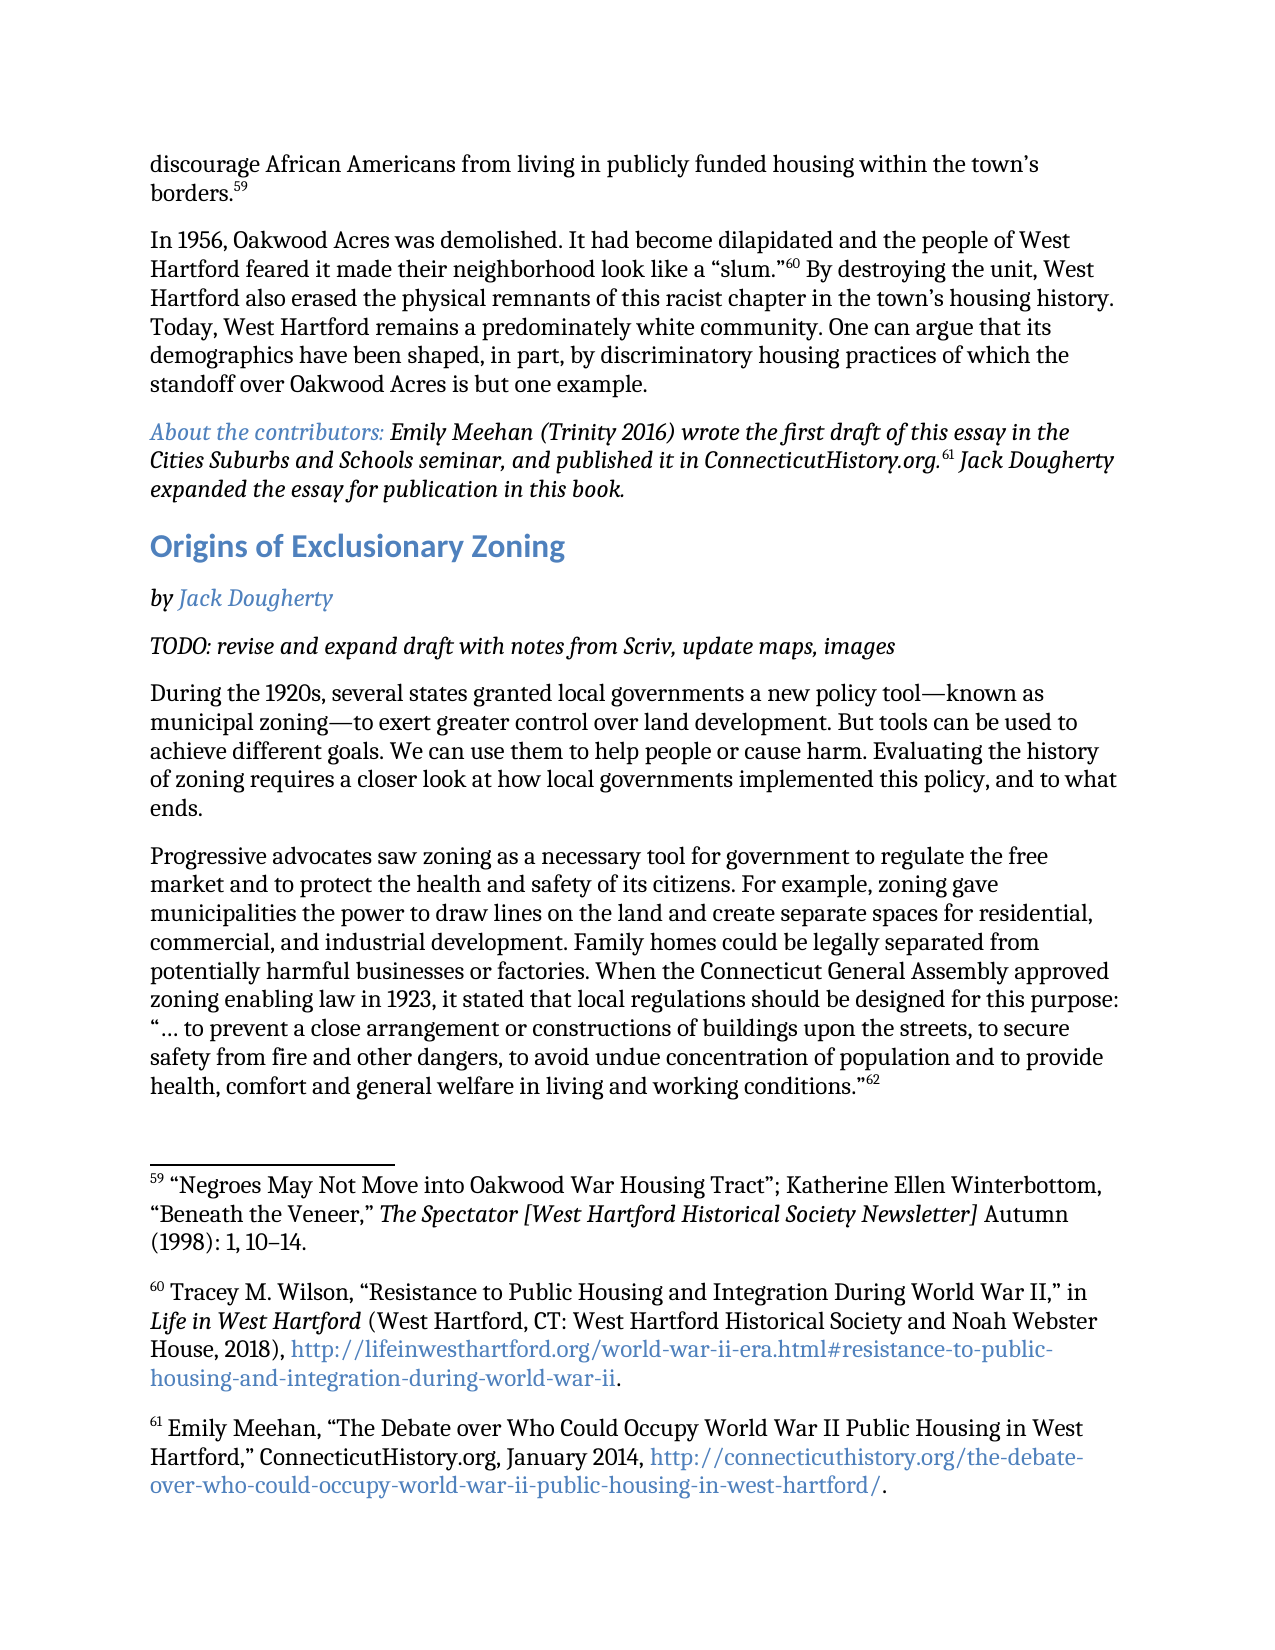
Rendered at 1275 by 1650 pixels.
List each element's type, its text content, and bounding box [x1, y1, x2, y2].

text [150, 150, 1125, 207]
text During the 1920s, several states granted local governments a new policy tool—known as municipal zoning—to exert greater control over land development. But tools can be used to achieve different goals. We can use them to help people or cause harm. Evaluating the history of zoning requires a closer look at how local governments implemented this policy, and to what ends. [150, 679, 1125, 823]
subtitle Origins of Exclusionary Zoning [150, 524, 1125, 565]
text TODO: revise and expand draft with notes from Scriv, update maps, images [150, 632, 1125, 660]
text In 1956, Oakwood Acres was demolished. It had become dilapidated and the people of West Hartford feared it made their neighborhood look like a “slum.” By destroying the unit, West Hartford also erased the physical remnants of this racist chapter in the town’s housing history. Today, West Hartford remains a predominately white community. One can argue that its demographics have been shaped, in part, by discriminatory housing practices of which the standoff over Oakwood Acres is but one example. [150, 226, 1125, 399]
text by Jack Dougherty [150, 584, 1125, 613]
text Progressive advocates saw zoning as a necessary tool for government to regulate the free market and to protect the health and safety of its citizens. For example, zoning gave municipalities the power to draw lines on the land and create separate spaces for residential, commercial, and industrial development. Family homes could be legally separated from potentially harmful businesses or factories. When the Connecticut General Assembly approved zoning enabling law in 1923, it stated that local regulations should be designed for this purpose: “… to prevent a close arrangement or constructions of buildings upon the streets, to secure safety from fire and other dangers, to avoid undue concentration of population and to provide health, comfort and general welfare in living and working conditions.” [150, 842, 1125, 1100]
text About the contributors: Emily Meehan (Trinity 2016) wrote the first draft of this essay in the Cities Suburbs and Schools seminar, and published it in ConnecticutHistory.org. Jack Dougherty expanded the essay for publication in this book. [150, 417, 1125, 504]
